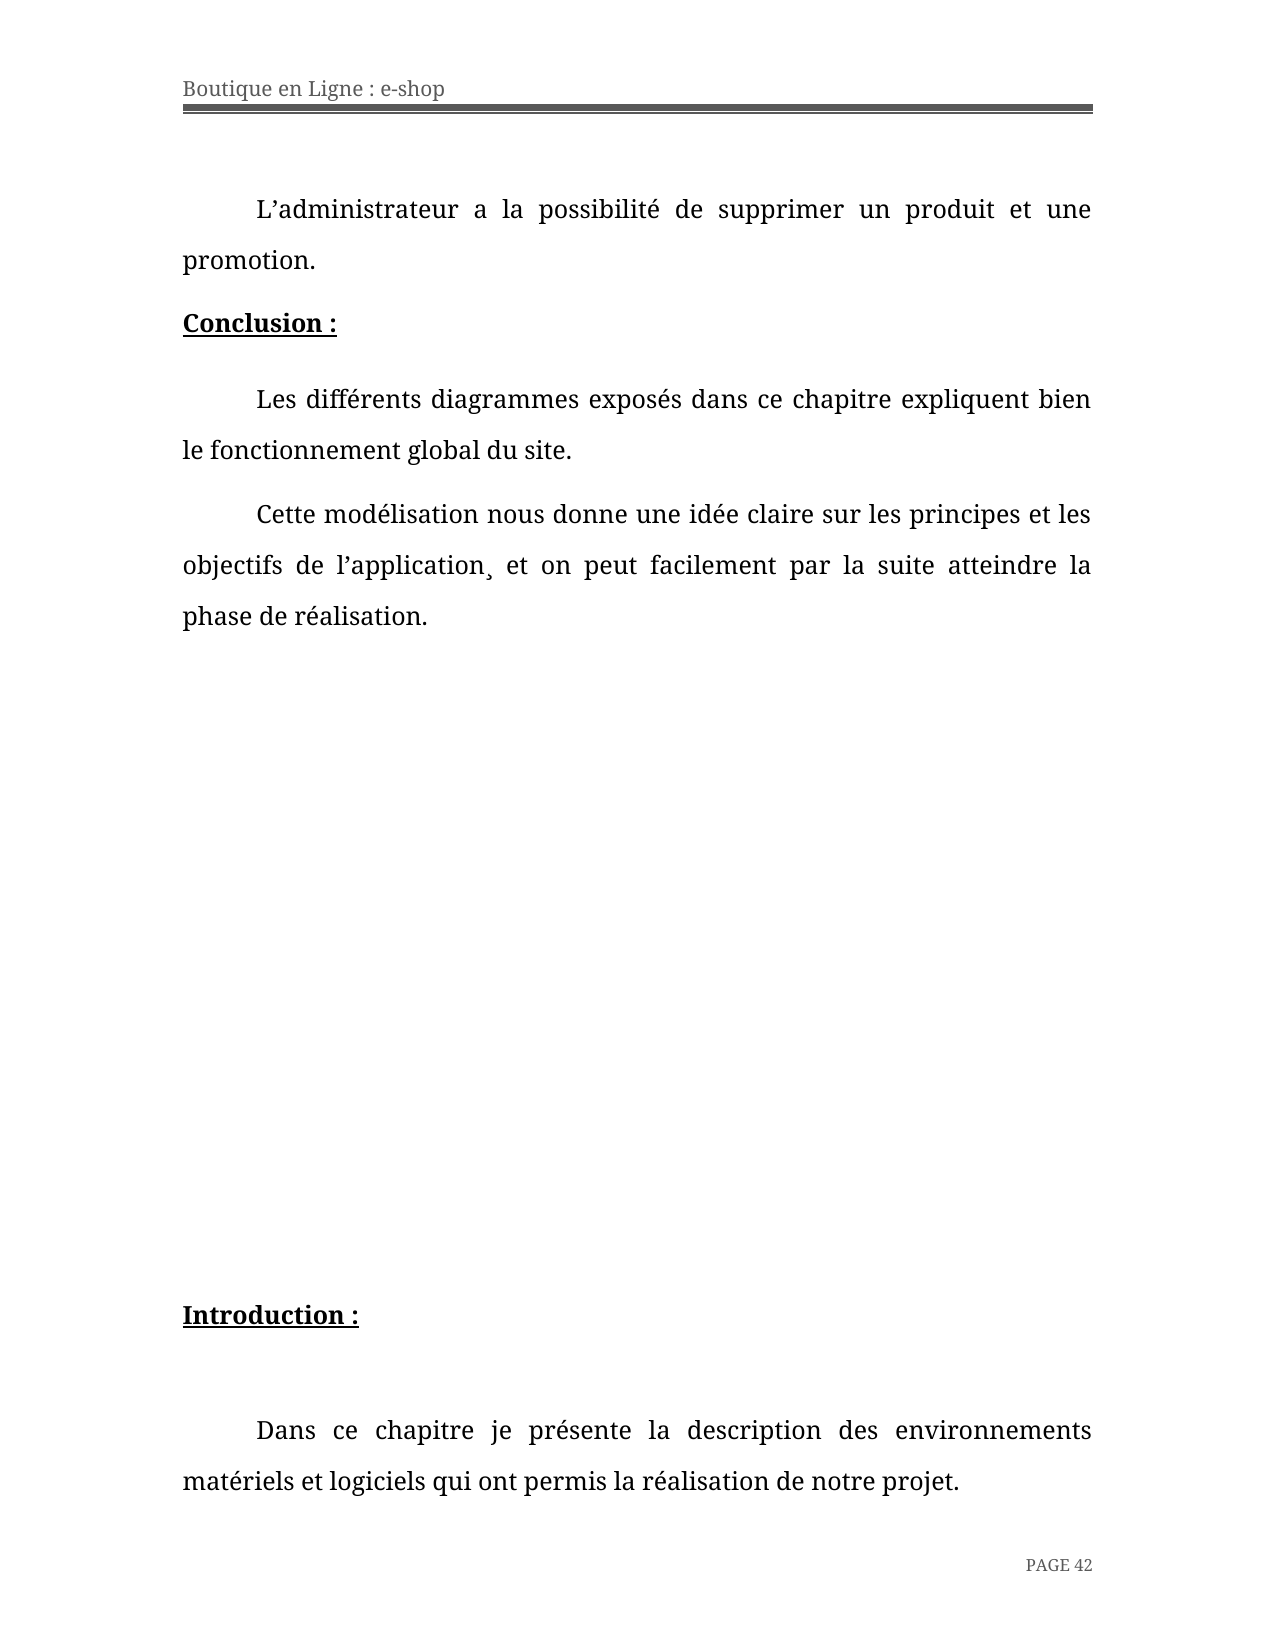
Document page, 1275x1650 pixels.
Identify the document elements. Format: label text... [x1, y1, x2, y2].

text Introduction : [182, 1297, 1093, 1332]
text Les différents diagrammes exposés dans ce chapitre expliquent bien le fonctionnement global du site. [182, 382, 1093, 467]
text L’administrateur a la possibilité de supprimer un produit et une promotion. [182, 191, 1093, 276]
text Cette modélisation nous donne une idée claire sur les principes et les objectifs de l’application¸ et on peut facilement par la suite atteindre la phase de réalisation. [182, 496, 1093, 633]
text Dans ce chapitre je présente la description des environnements matériels et logiciels qui ont permis la réalisation de notre projet. [182, 1412, 1093, 1497]
text Conclusion : [182, 306, 1093, 340]
